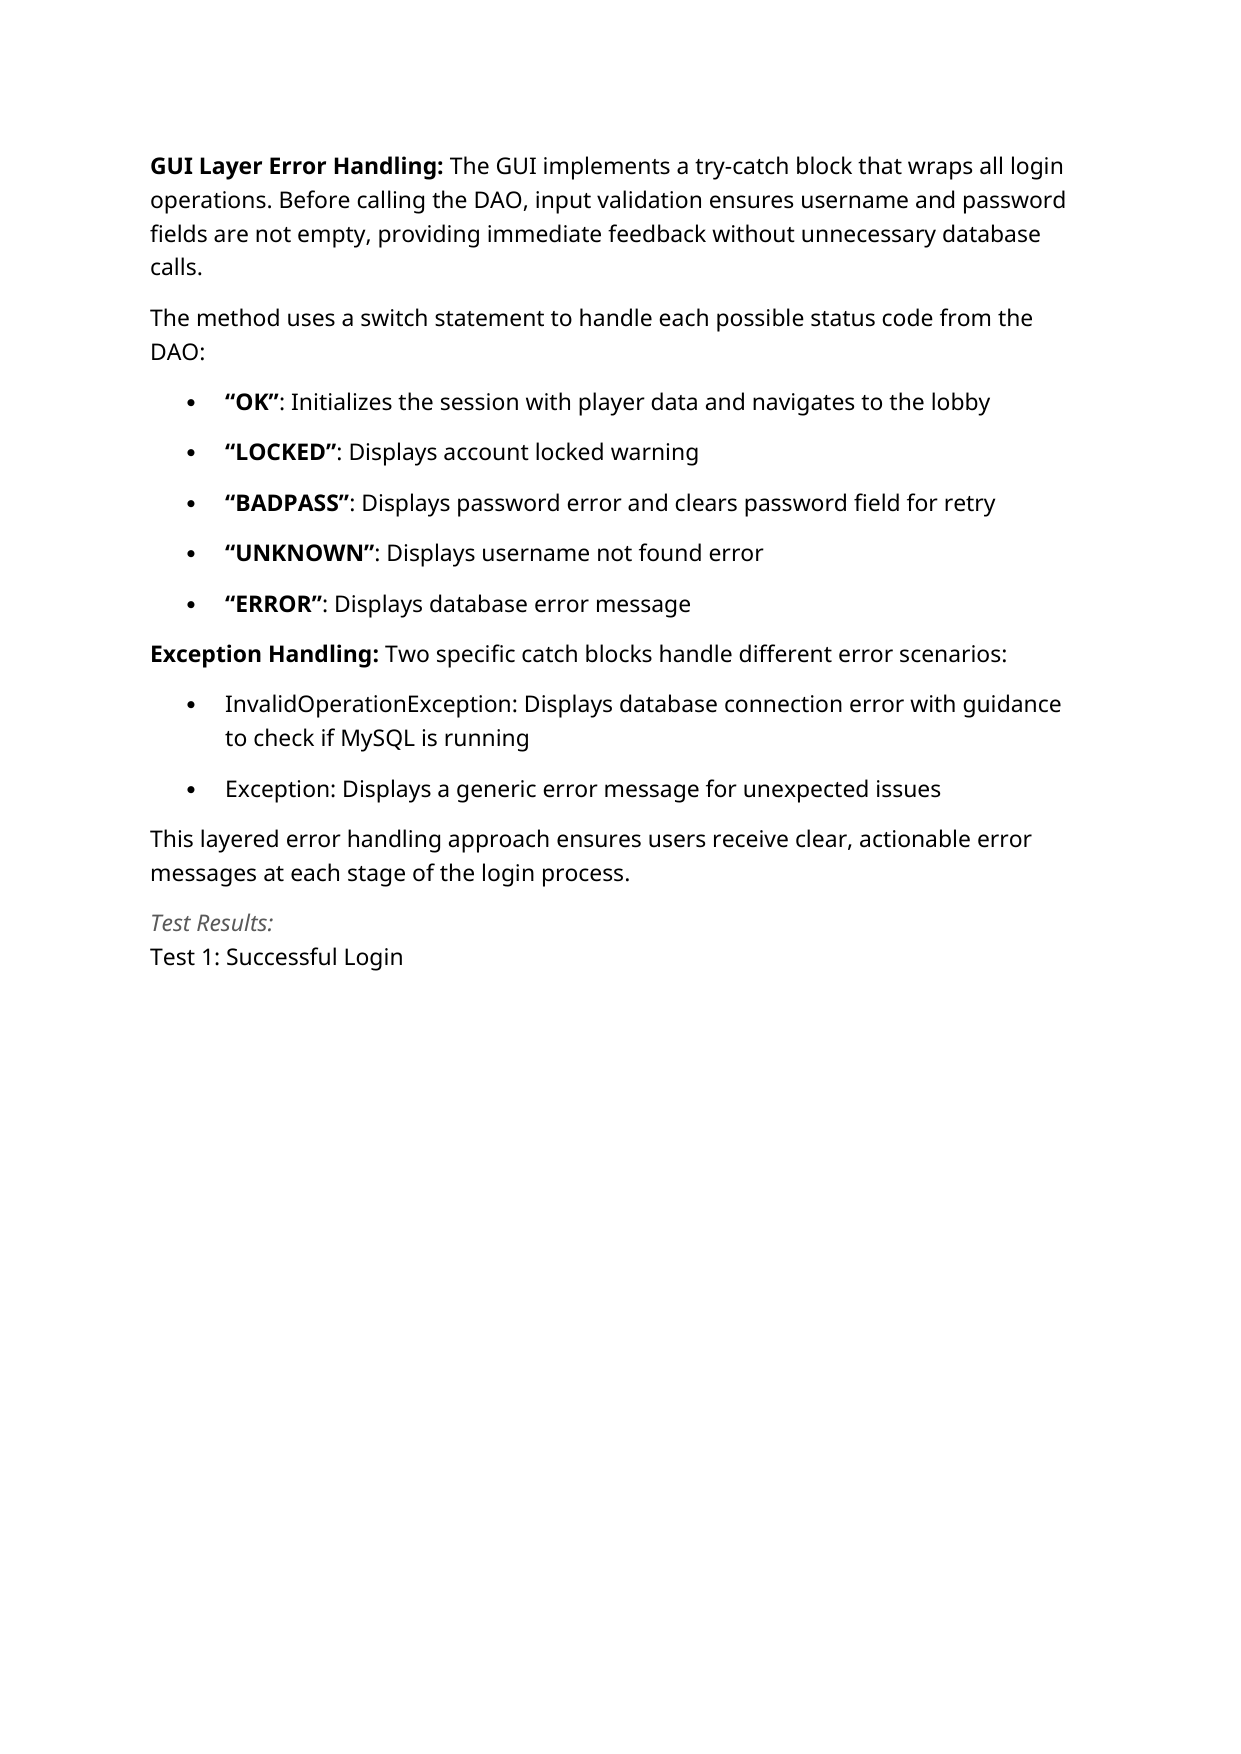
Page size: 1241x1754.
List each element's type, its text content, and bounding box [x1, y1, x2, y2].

list “OK”: Initializes the session with player data and navigates to the lobby [187, 386, 1090, 417]
list “BADPASS”: Displays password error and clears password field for retry [187, 487, 1090, 518]
subtitle Test Results: [150, 907, 1090, 938]
list InvalidOperationException: Displays database connection error with guidance to check if MySQL is running [187, 688, 1090, 753]
text Test 1: Successful Login [150, 941, 1090, 972]
text The method uses a switch statement to handle each possible status code from the DAO: [150, 302, 1090, 367]
text Exception Handling: Two specific catch blocks handle different error scenarios: [150, 638, 1090, 669]
list “ERROR”: Displays database error message [187, 587, 1090, 619]
text GUI Layer Error Handling: The GUI implements a try-catch block that wraps all login operations. Before calling the DAO, input validation ensures username and password fields are not empty, providing immediate feedback without unnecessary database calls. [150, 150, 1090, 282]
list “LOCKED”: Displays account locked warning [187, 436, 1090, 467]
list Exception: Displays a generic error message for unexpected issues [187, 772, 1090, 804]
list “UNKNOWN”: Displays username not found error [187, 537, 1090, 568]
text This layered error handling approach ensures users receive clear, actionable error messages at each stage of the login process. [150, 823, 1090, 888]
